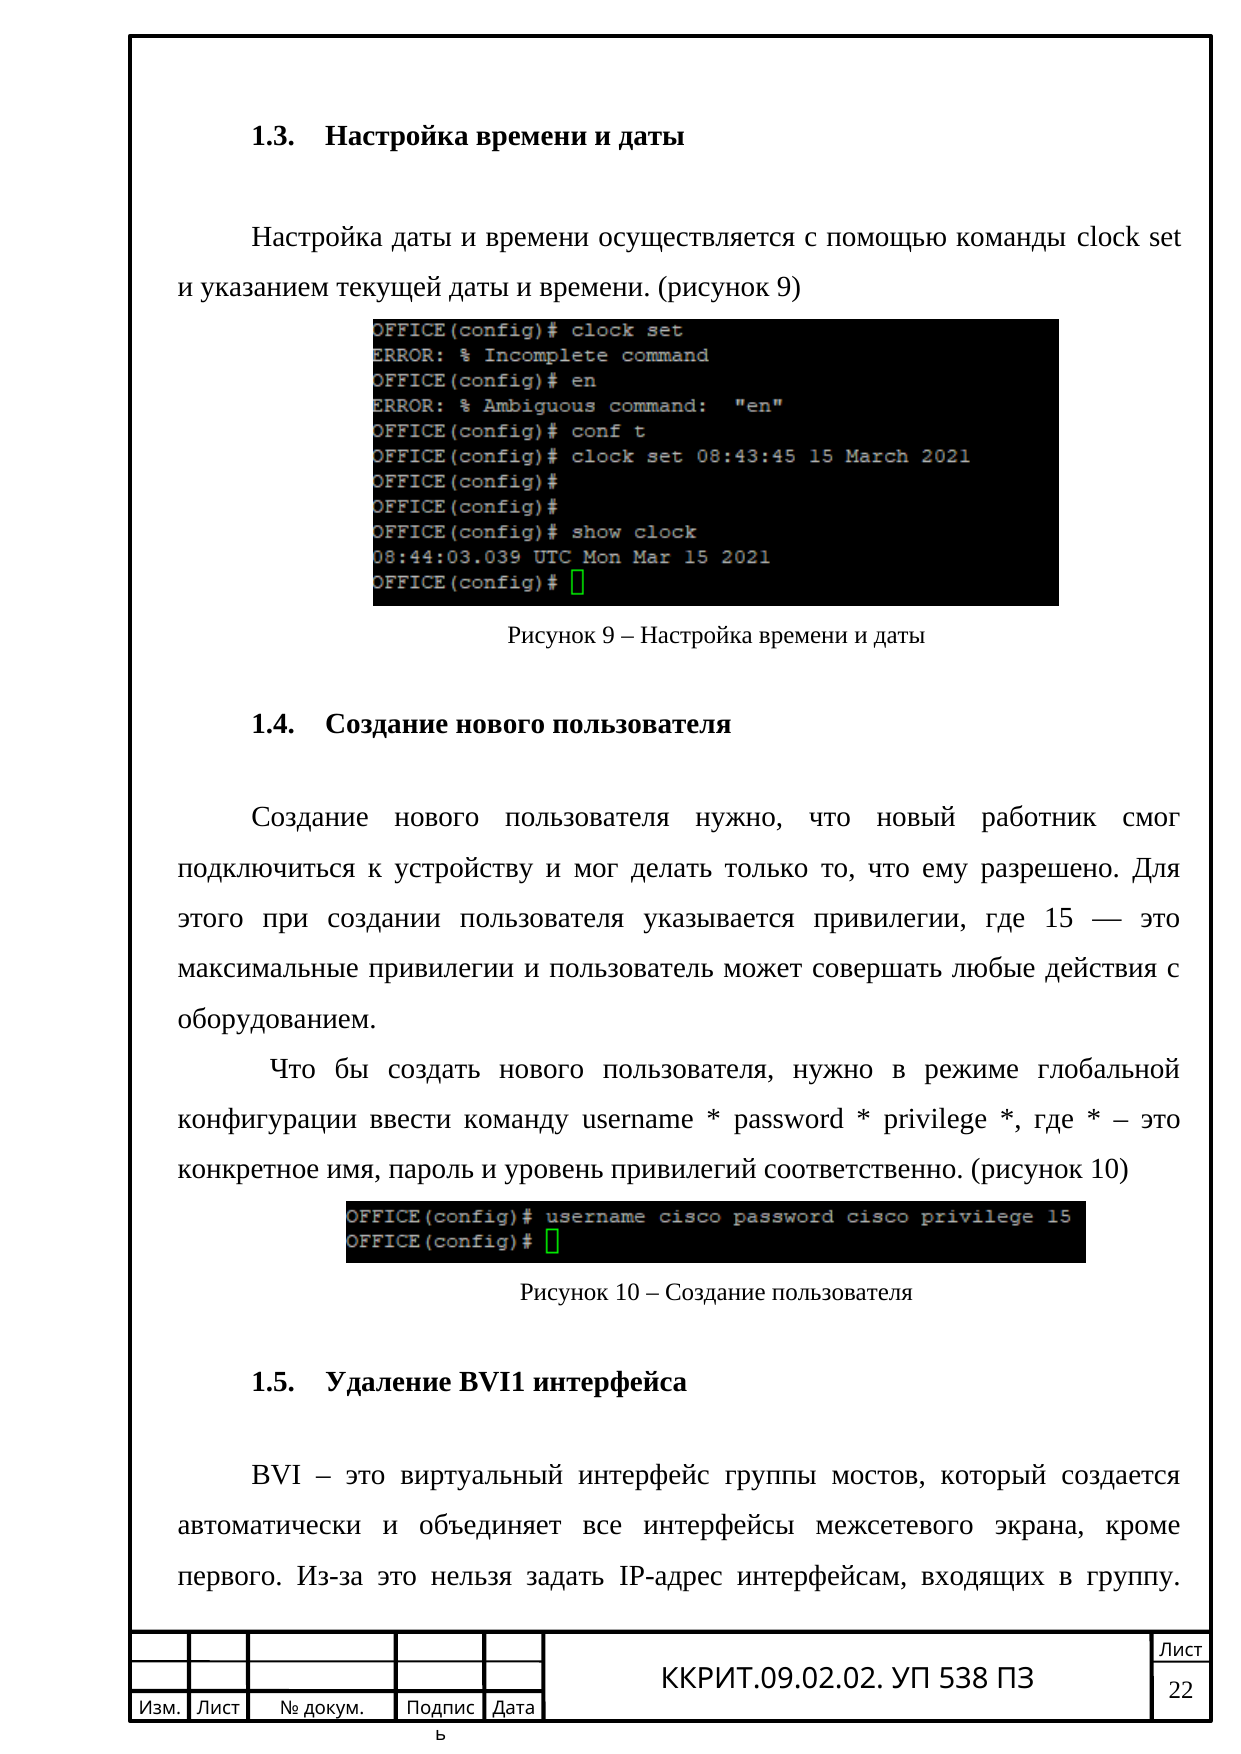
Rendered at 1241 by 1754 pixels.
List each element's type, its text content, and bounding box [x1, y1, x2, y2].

text Создание нового пользователя нужно, что новый работник смог подключиться к устройству и мог делать только то, что ему разрешено. Для этого при создании пользователя указывается привилегии, где 15 — это максимальные привилегии и пользователь может совершать любые действия с оборудованием. [177, 799, 1181, 1034]
list Создание нового пользователя [177, 706, 1181, 739]
picture [346, 1201, 1086, 1263]
text Рисунок 9 – Настройка времени и даты [177, 620, 1181, 648]
text Что бы создать нового пользователя, нужно в режиме глобальной конфигурации ввести команду username * password * privilege *, где * – это конкретное имя, пароль и уровень привилегий соответственно. (рисунок 10) [177, 1051, 1181, 1185]
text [177, 1457, 1181, 1591]
picture [373, 319, 1059, 606]
list Удаление BVI1 интерфейса [177, 1364, 1181, 1397]
subtitle Настройка времени и даты [177, 118, 1181, 152]
text Рисунок 10 – Создание пользователя [177, 1277, 1181, 1306]
text Настройка даты и времени осуществляется с помощью команды clock set и указанием текущей даты и времени. (рисунок 9) [177, 219, 1181, 303]
